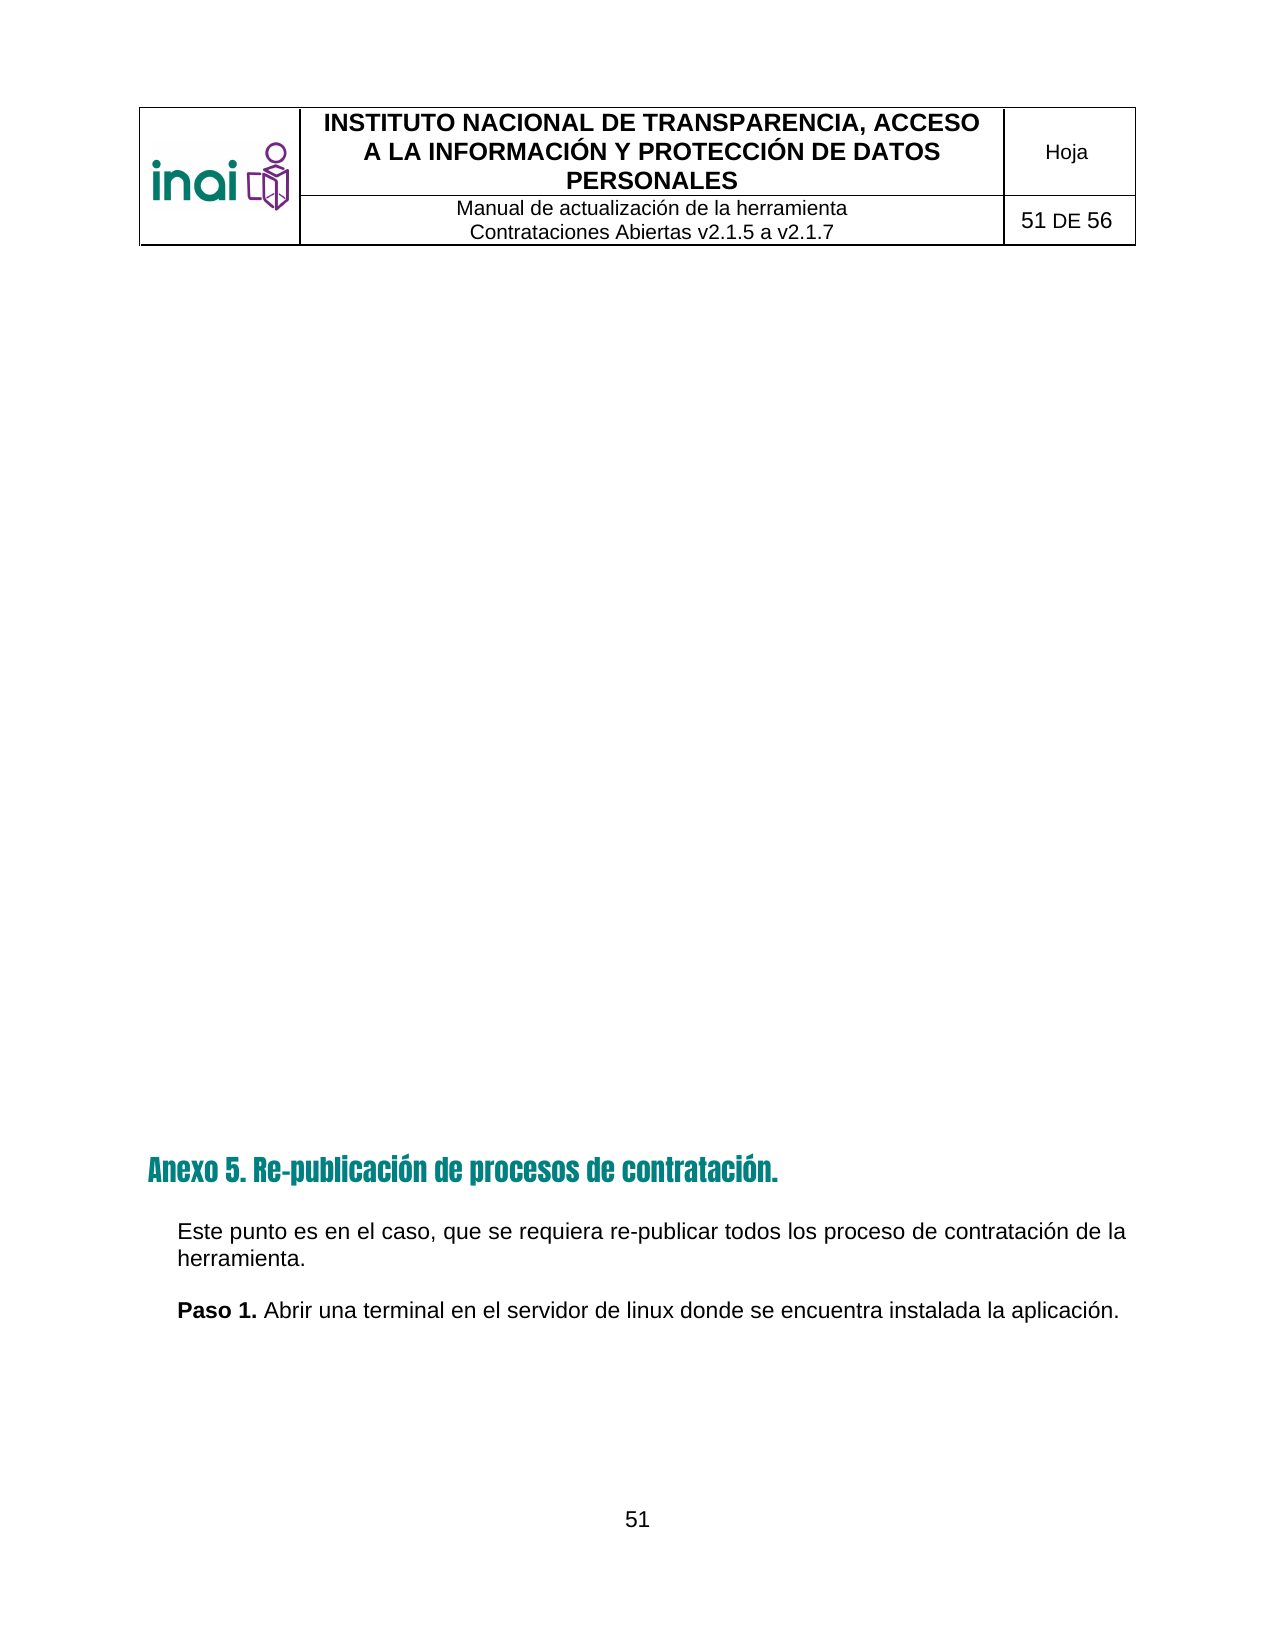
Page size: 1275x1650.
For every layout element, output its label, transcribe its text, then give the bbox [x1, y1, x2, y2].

text Paso 1. Abrir una terminal en el servidor de linux donde se encuentra instalada la aplicación. [177, 1297, 1127, 1323]
text Este punto es en el caso, que se requiera re-publicar todos los proceso de contratación de la herramienta. [177, 1218, 1127, 1271]
subtitle Anexo 5. Re-publicación de procesos de contratación. [148, 1148, 1127, 1192]
picture [150, 141, 294, 212]
